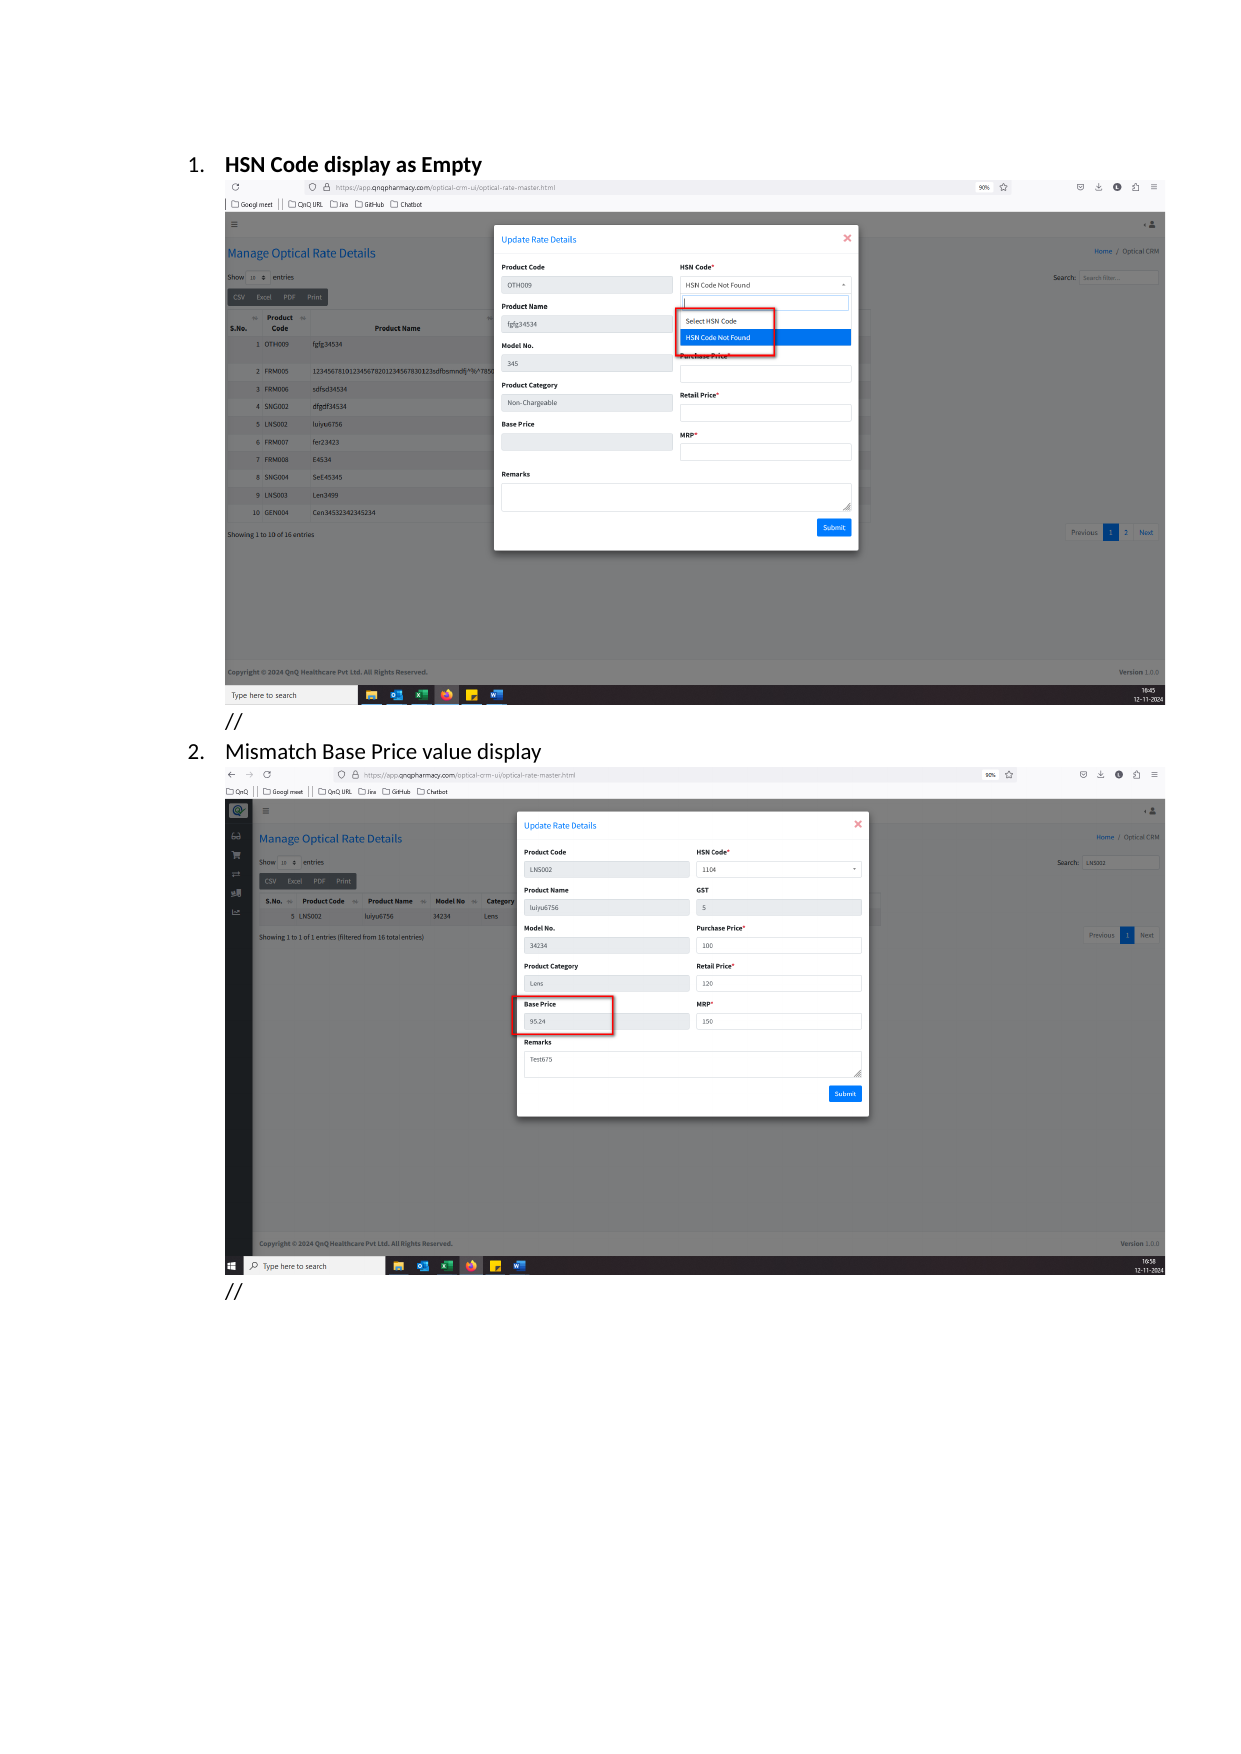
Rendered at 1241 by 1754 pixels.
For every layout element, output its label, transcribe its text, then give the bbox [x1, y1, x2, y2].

picture [225, 767, 1166, 1275]
picture [225, 180, 1166, 705]
